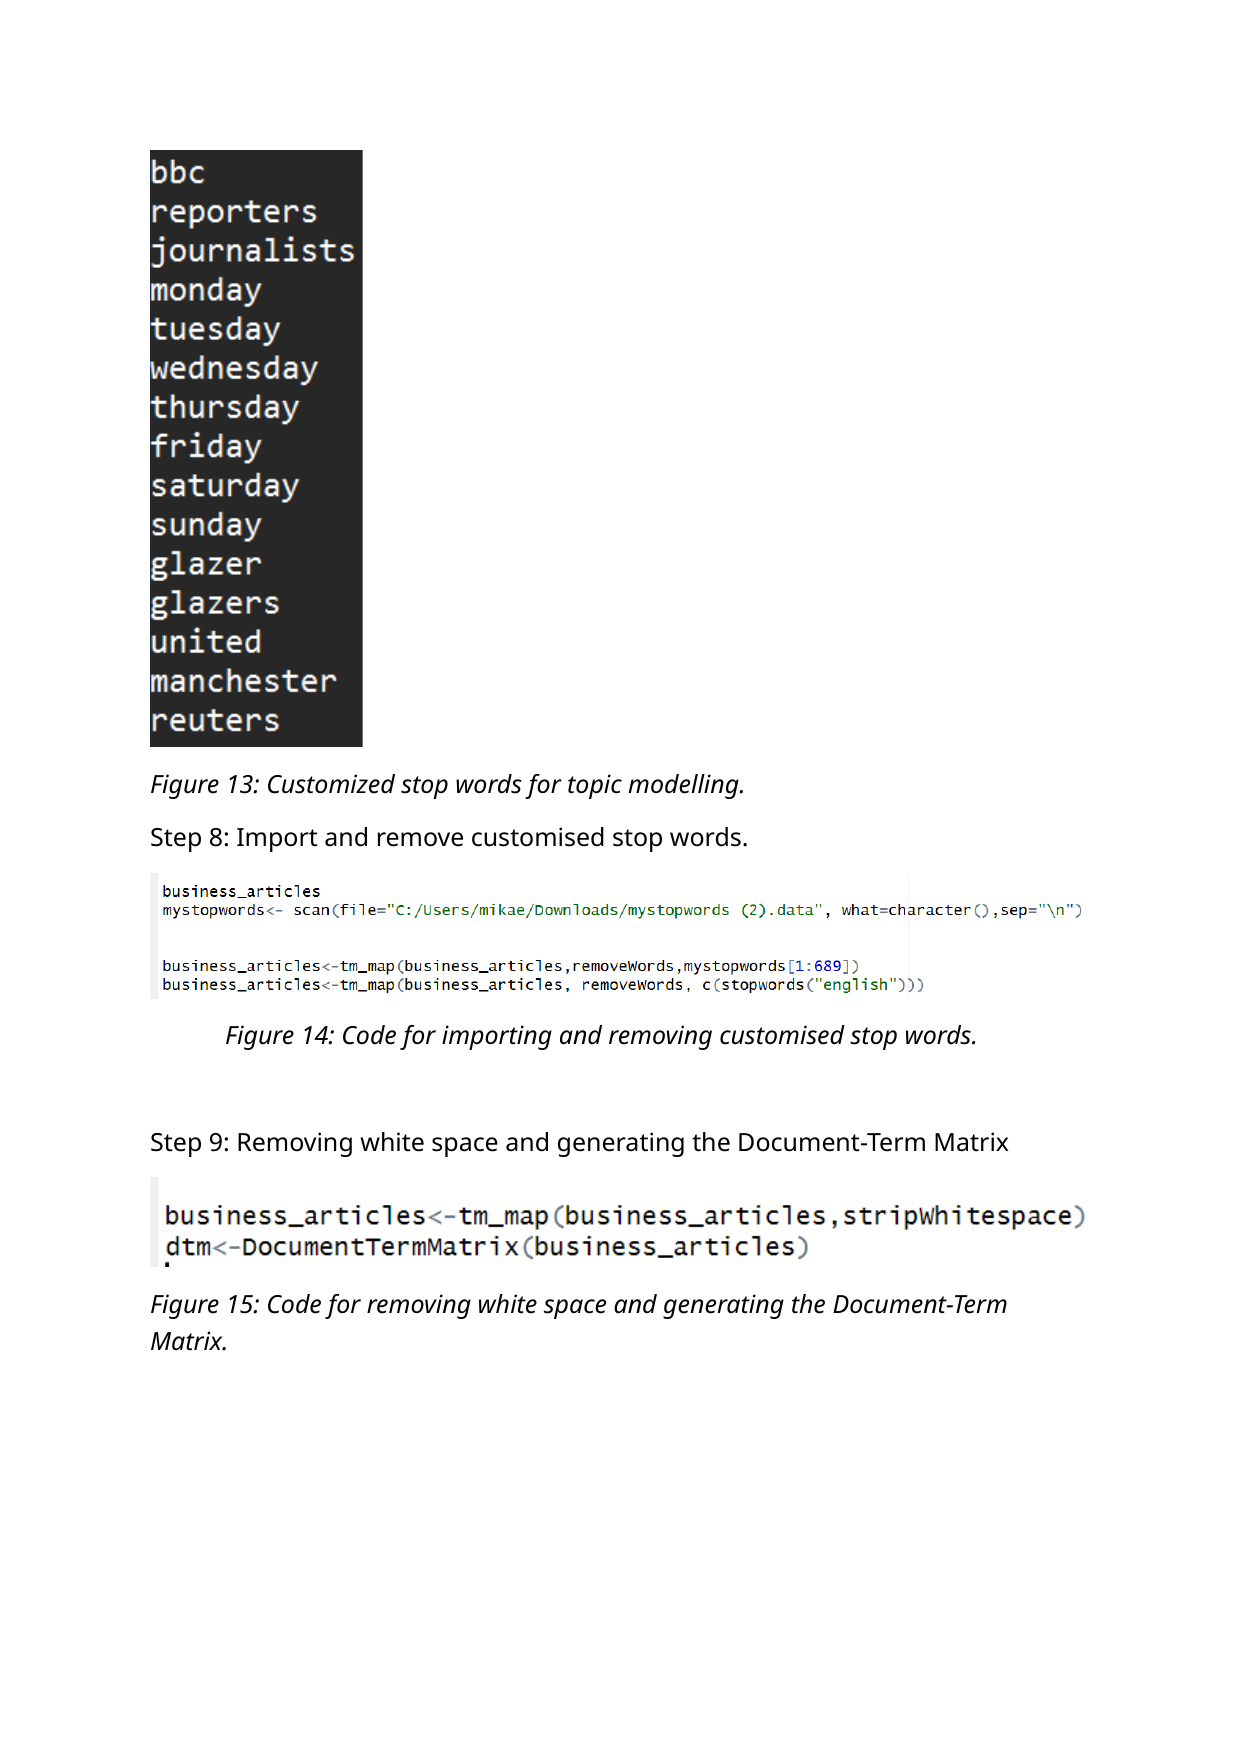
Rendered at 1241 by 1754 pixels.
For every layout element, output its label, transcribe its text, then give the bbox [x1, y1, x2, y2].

text Figure 14: Code for importing and removing customised stop words. [150, 1017, 1090, 1052]
picture [150, 873, 1091, 999]
text Figure 15: Code for removing white space and generating the Document-Term Matrix. [150, 1286, 1090, 1357]
picture [150, 150, 363, 747]
text Step 8: Import and remove customised stop words. [150, 820, 1090, 854]
text Step 9: Removing white space and generating the Document-Term Matrix [150, 1124, 1090, 1158]
picture [150, 1177, 1091, 1267]
text Figure 13: Customized stop words for topic modelling. [150, 766, 1090, 800]
